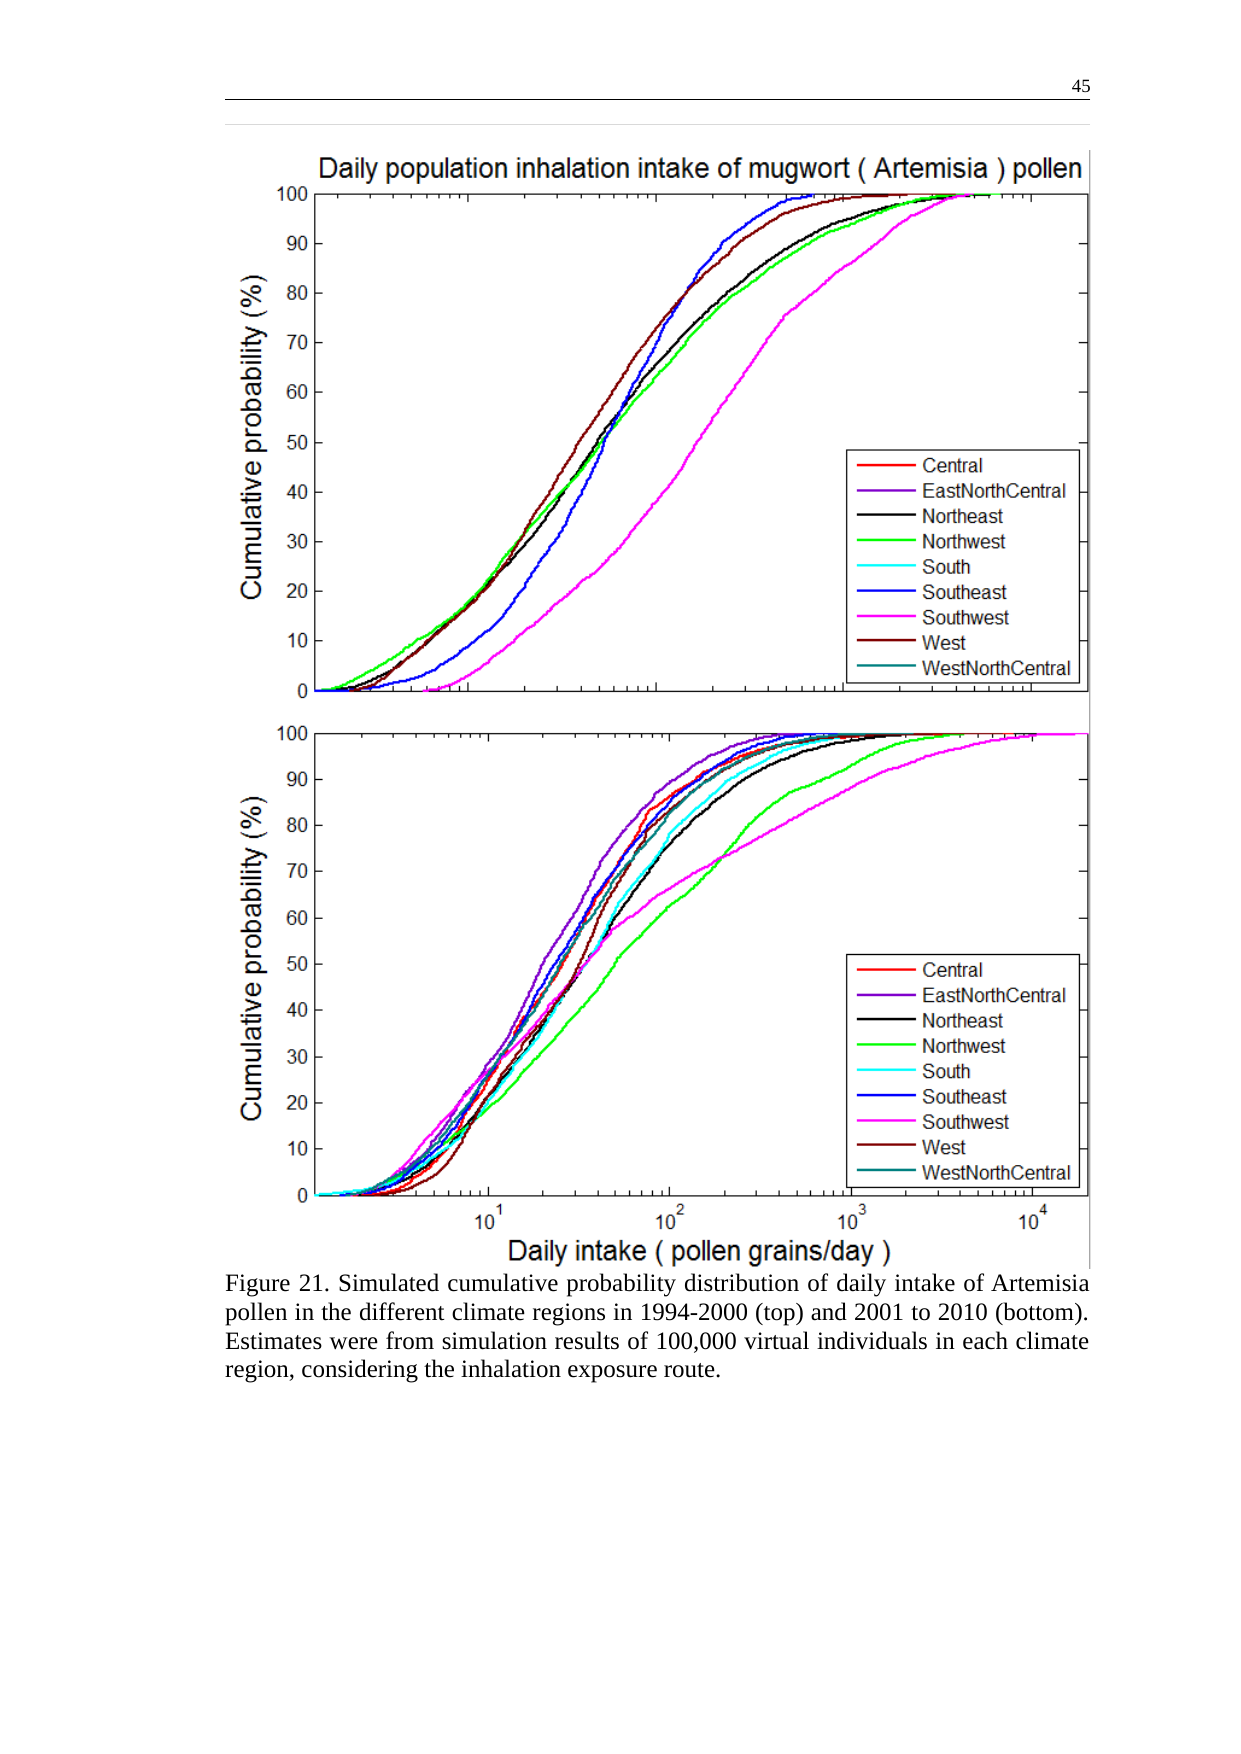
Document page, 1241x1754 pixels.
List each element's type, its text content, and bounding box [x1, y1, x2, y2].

picture [225, 150, 1091, 1269]
text Figure 21. Simulated cumulative probability distribution of daily intake of Artemisia pollen in the different climate regions in 1994-2000 (top) and 2001 to 2010 (bottom). Estimates were from simulation results of 100,000 virtual individuals in each climate region, considering the inhalation exposure route. [225, 1269, 1090, 1383]
